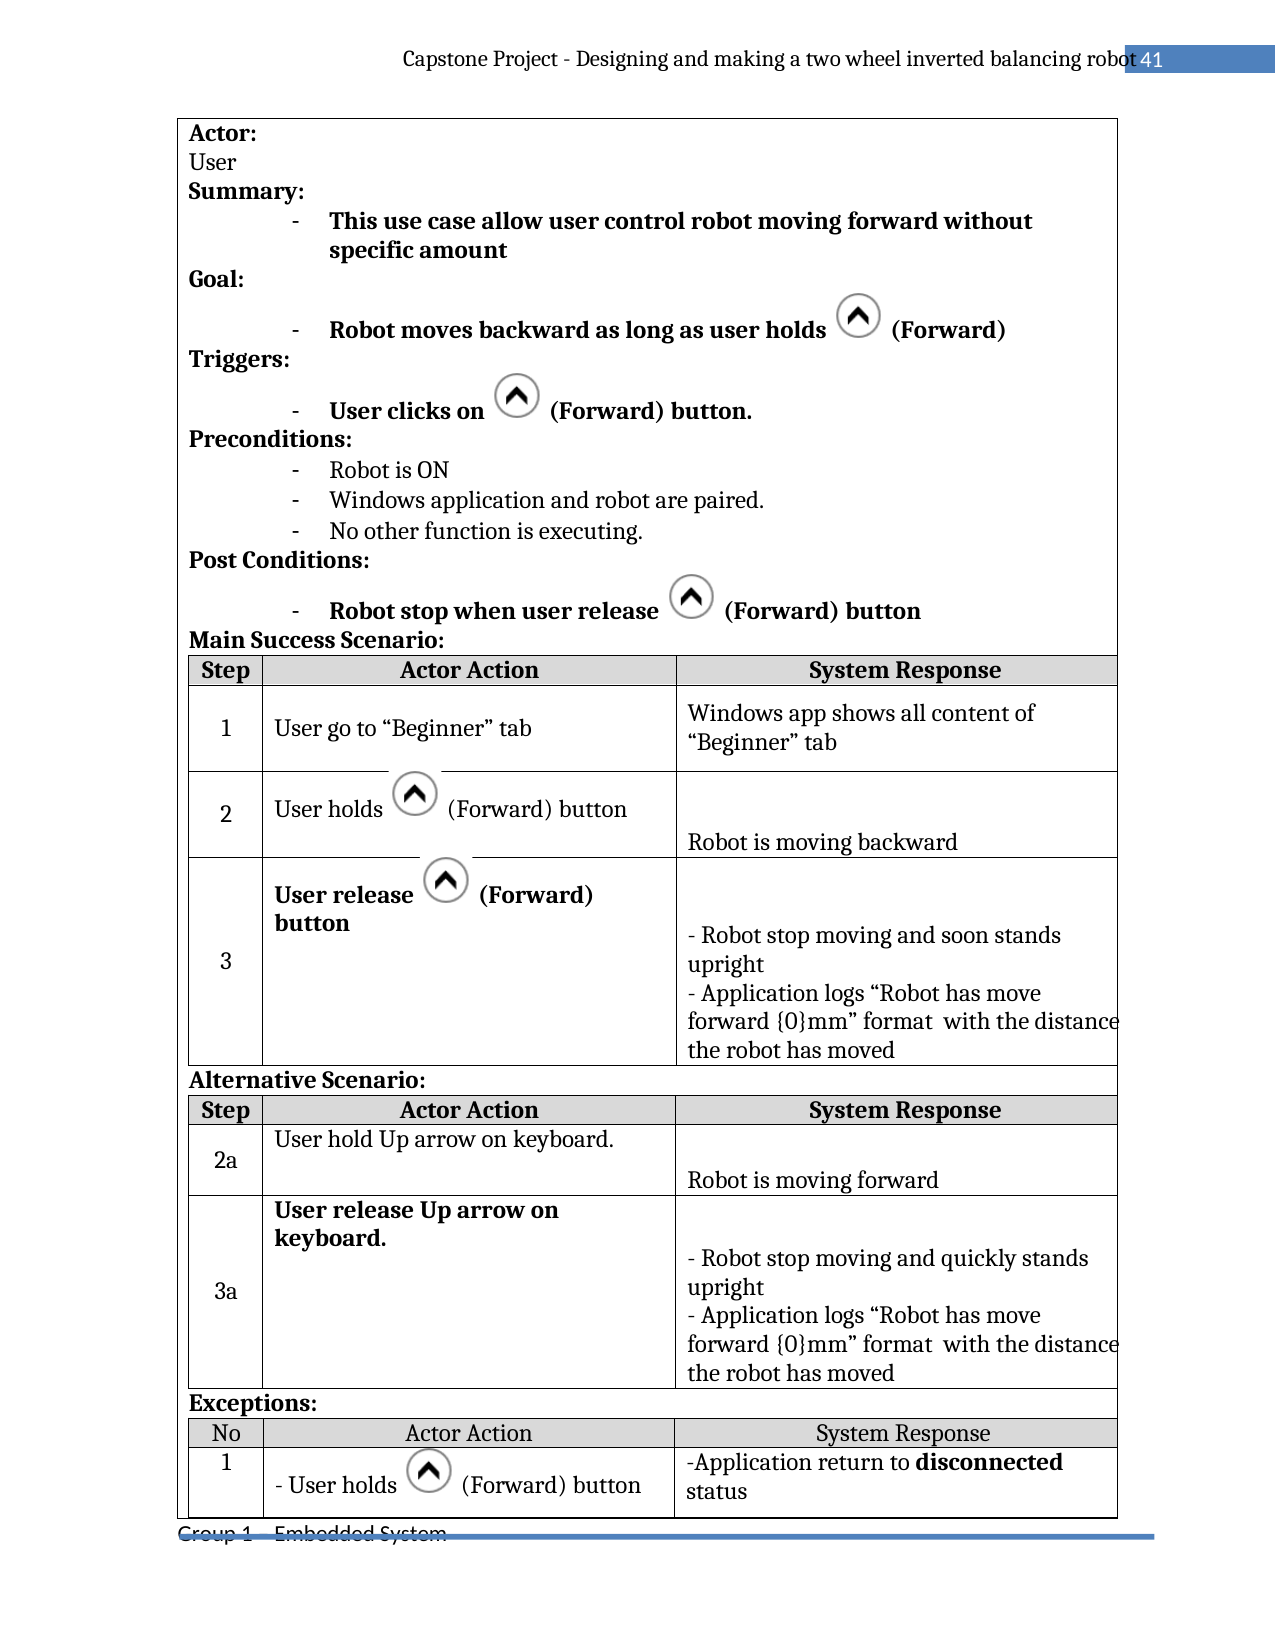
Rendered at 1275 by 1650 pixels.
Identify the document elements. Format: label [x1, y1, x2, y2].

picture [419, 857, 473, 904]
picture [665, 574, 718, 620]
table_cell [178, 119, 1117, 1518]
picture [402, 1448, 456, 1494]
picture [490, 373, 544, 419]
picture [832, 293, 885, 339]
picture [388, 771, 442, 817]
